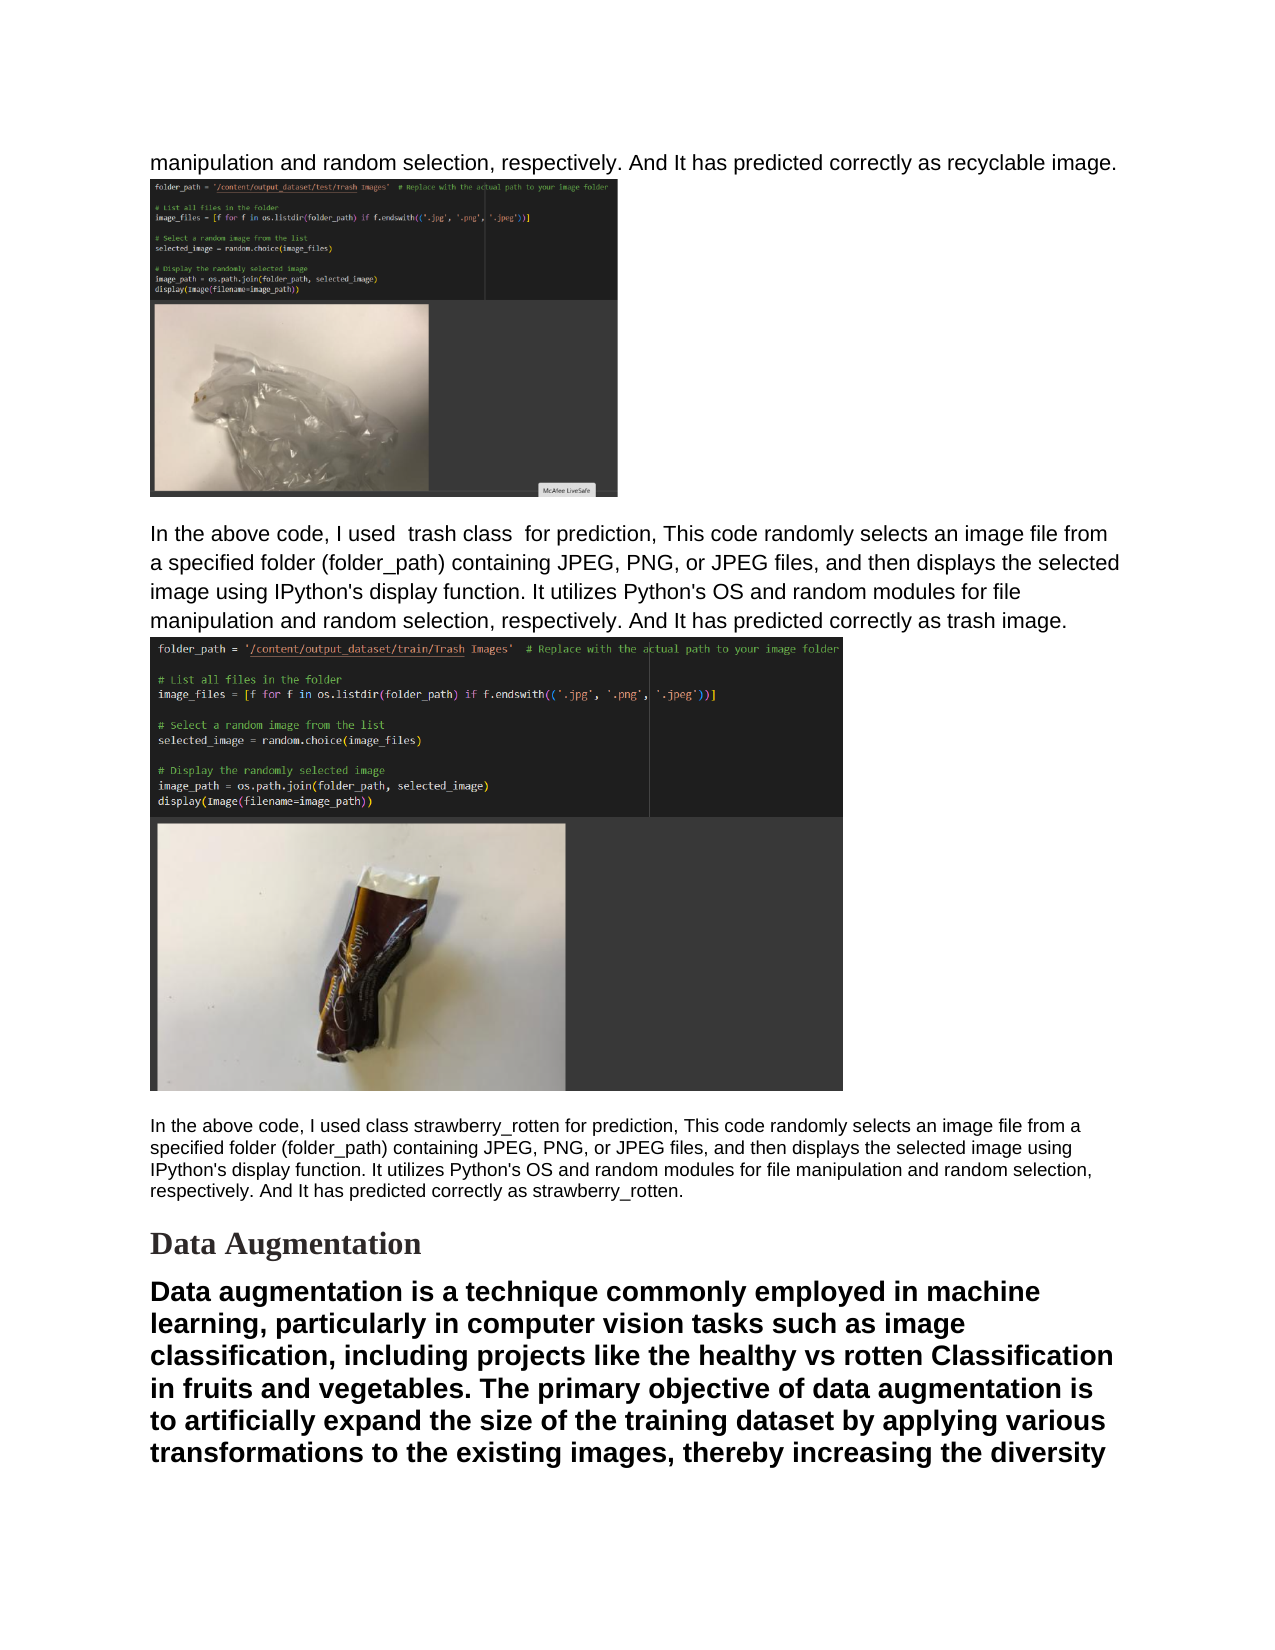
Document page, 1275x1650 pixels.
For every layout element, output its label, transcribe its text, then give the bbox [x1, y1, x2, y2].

text In the above code, I used class strawberry_rotten for prediction, This code randomly selects an image file from a specified folder (folder_path) containing JPEG, PNG, or JPEG files, and then displays the selected image using IPython's display function. It utilizes Python's OS and random modules for file manipulation and random selection, respectively. And It has predicted correctly as strawberry_rotten. [150, 1115, 1125, 1201]
subtitle Data Augmentation [150, 1222, 1125, 1261]
picture [150, 637, 843, 1091]
picture [150, 179, 618, 497]
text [150, 150, 1125, 496]
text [150, 1274, 1125, 1469]
